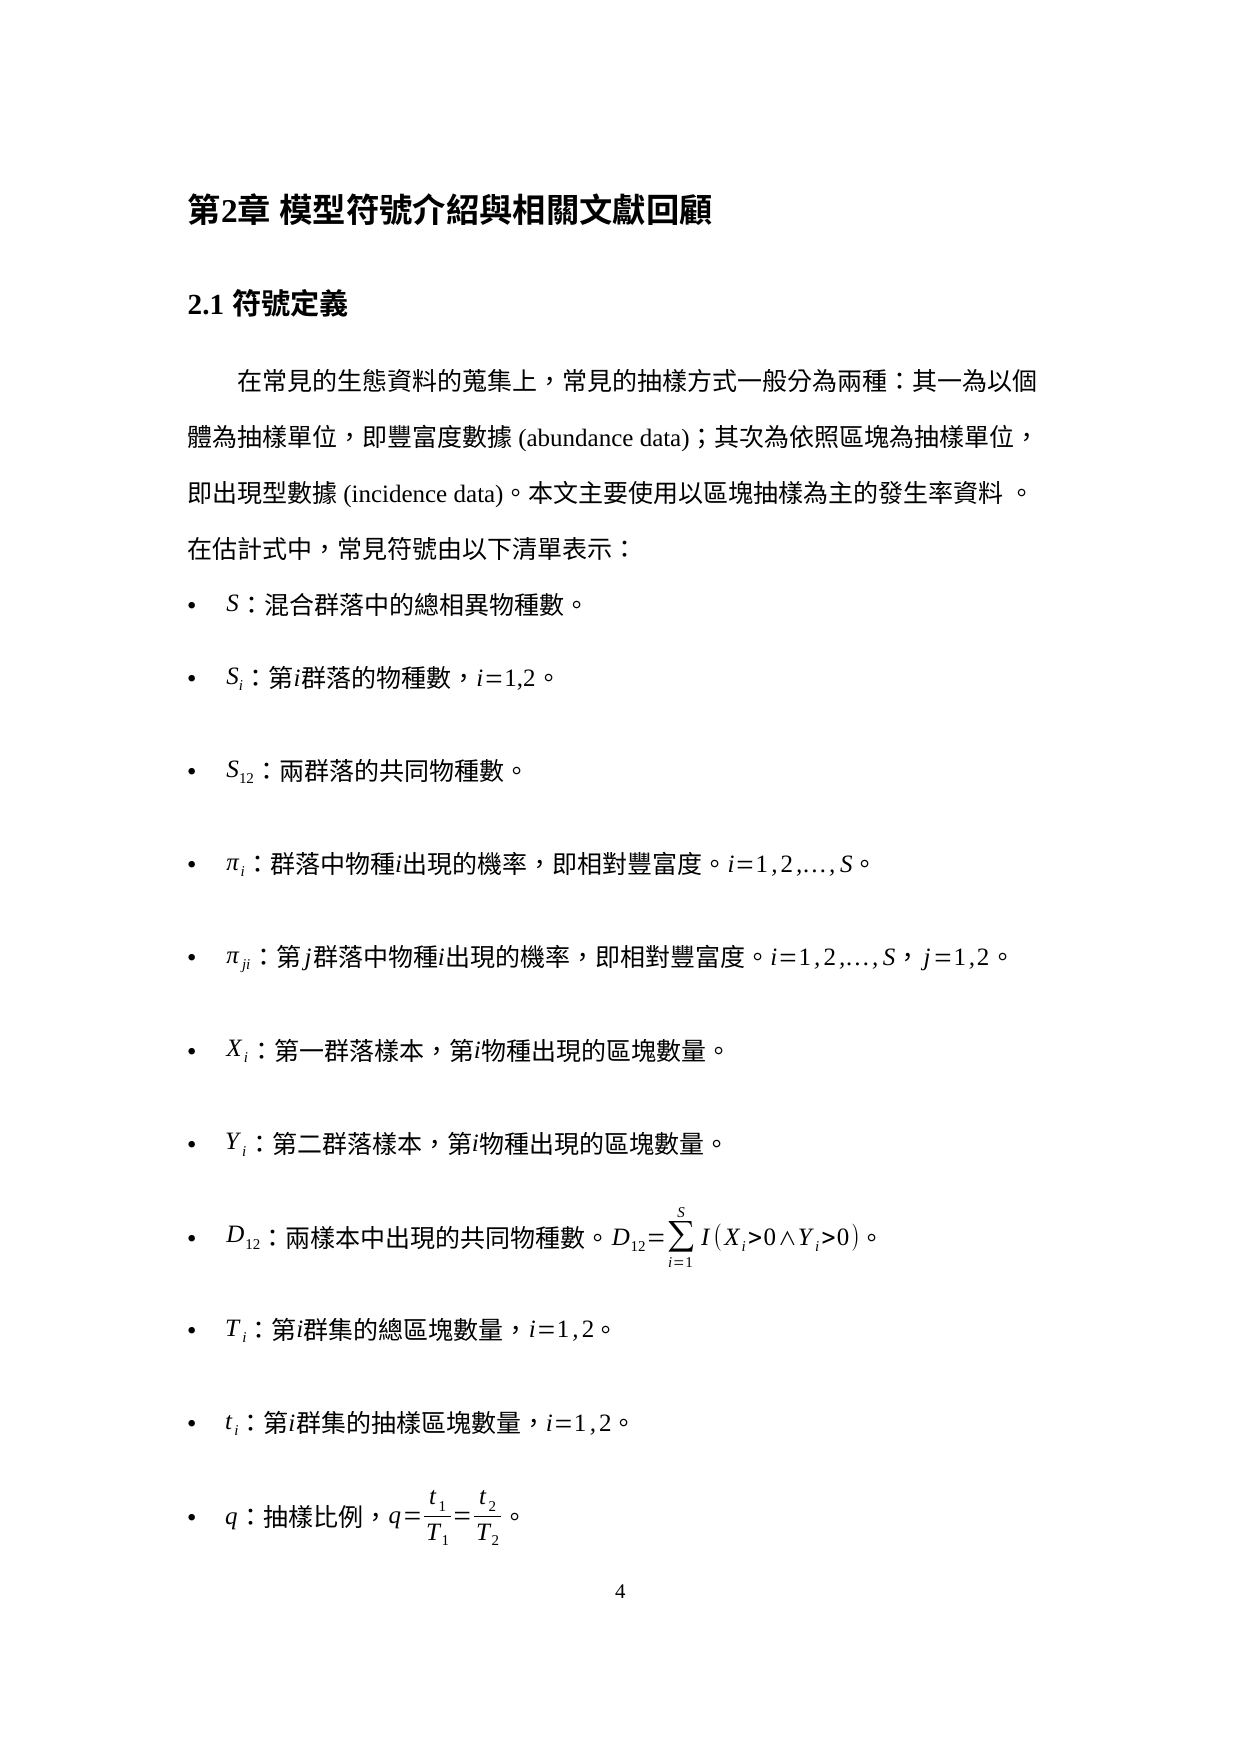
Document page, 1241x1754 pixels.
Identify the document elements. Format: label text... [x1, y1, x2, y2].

list ：第群集的總區塊數量，。 [187, 1292, 1053, 1367]
list ：兩樣本中出現的共同物種數。。 [187, 1199, 1053, 1274]
list ：兩群落的共同物種數。 [187, 733, 1053, 808]
subtitle 符號定義 [187, 264, 1053, 339]
list ：第一群落樣本，第物種出現的區塊數量。 [187, 1013, 1053, 1088]
subtitle 模型符號介紹與相關文獻回顧 [187, 171, 1053, 246]
text 在常見的生態資料的蒐集上，常見的抽樣方式一般分為兩種：其一為以個體為抽樣單位，即豐富度數據 (abundance data)；其次為依照區塊為抽樣單位，即出現型數據 (incidence data)。本文主要使用以區塊抽樣為主的發生率資料 。在估計式中，常見符號由以下清單表示： [187, 360, 1053, 567]
list ：第群落的物種數，。 [187, 640, 1053, 715]
list ：第二群落樣本，第物種出現的區塊數量。 [187, 1106, 1053, 1181]
list ：第群集的抽樣區塊數量，。 [187, 1385, 1053, 1460]
list ：第群落中物種出現的機率，即相對豐富度。，。 [187, 920, 1053, 995]
list ：群落中物種出現的機率，即相對豐富度。。 [187, 827, 1053, 902]
list ：混合群落中的總相異物種數。 [187, 585, 1053, 622]
list ：抽樣比例，。 [187, 1478, 1053, 1553]
